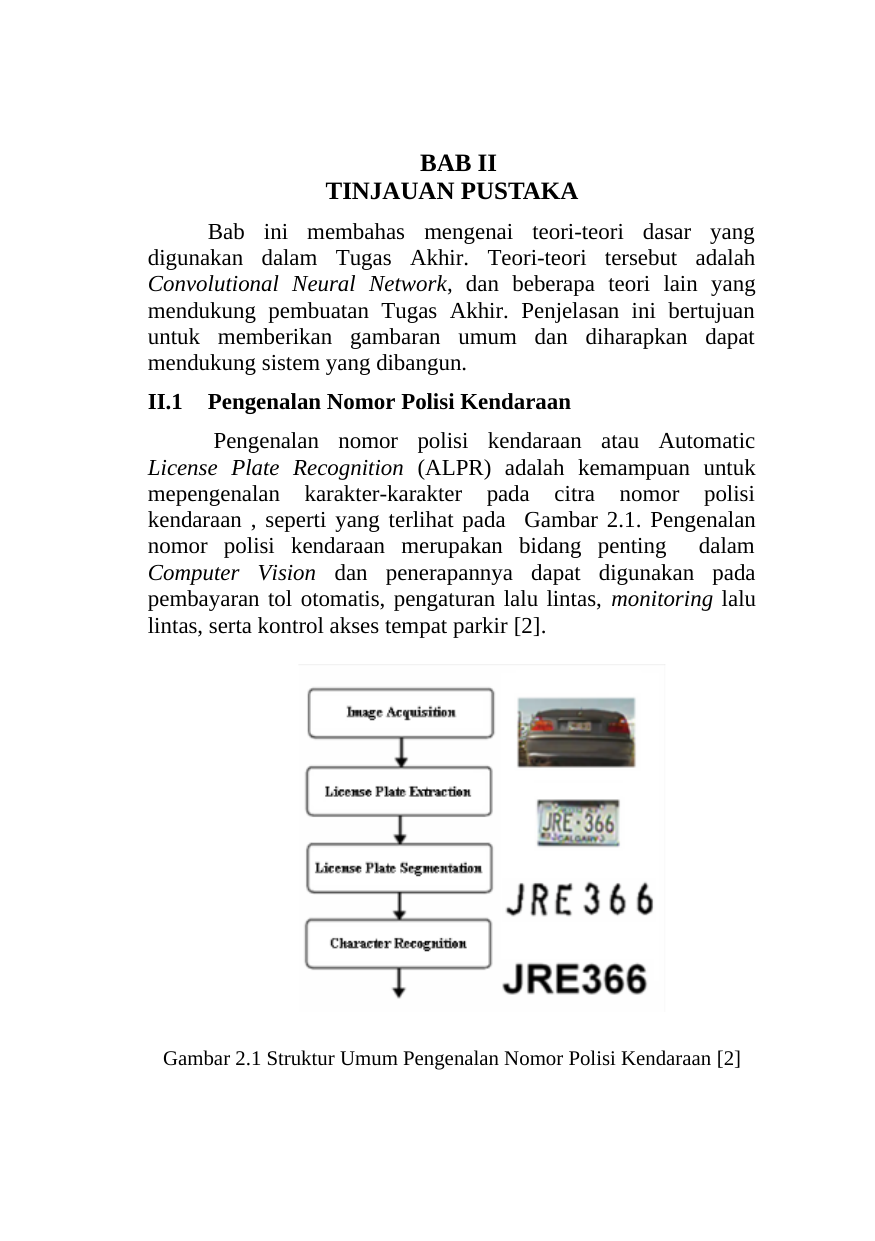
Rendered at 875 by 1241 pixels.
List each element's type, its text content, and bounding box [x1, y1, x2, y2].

subtitle Pengenalan Nomor Polisi Kendaraan [148, 388, 756, 415]
text Bab ini membahas mengenai teori-teori dasar yang digunakan dalam Tugas Akhir. Teori-teori tersebut adalah Convolutional Neural Network, dan beberapa teori lain yang mendukung pembuatan Tugas Akhir. Penjelasan ini bertujuan untuk memberikan gambaran umum dan diharapkan dapat mendukung sistem yang dibangun. [148, 218, 756, 376]
text Pengenalan nomor polisi kendaraan atau Automatic License Plate Recognition (ALPR) adalah kemampuan untuk mepengenalan karakter-karakter pada citra nomor polisi kendaraan , seperti yang terlihat pada Gambar 2.1. Pengenalan nomor polisi kendaraan merupakan bidang penting dalam Computer Vision dan penerapannya dapat digunakan pada pembayaran tol otomatis, pengaturan lalu lintas, monitoring lalu lintas, serta kontrol akses tempat parkir . [148, 427, 756, 638]
subtitle BAB II TINJAUAN PUSTAKA [148, 148, 756, 205]
text Gambar 2.1 Struktur Umum Pengenalan Nomor Polisi Kendaraan [148, 1045, 756, 1069]
picture [298, 664, 666, 1012]
